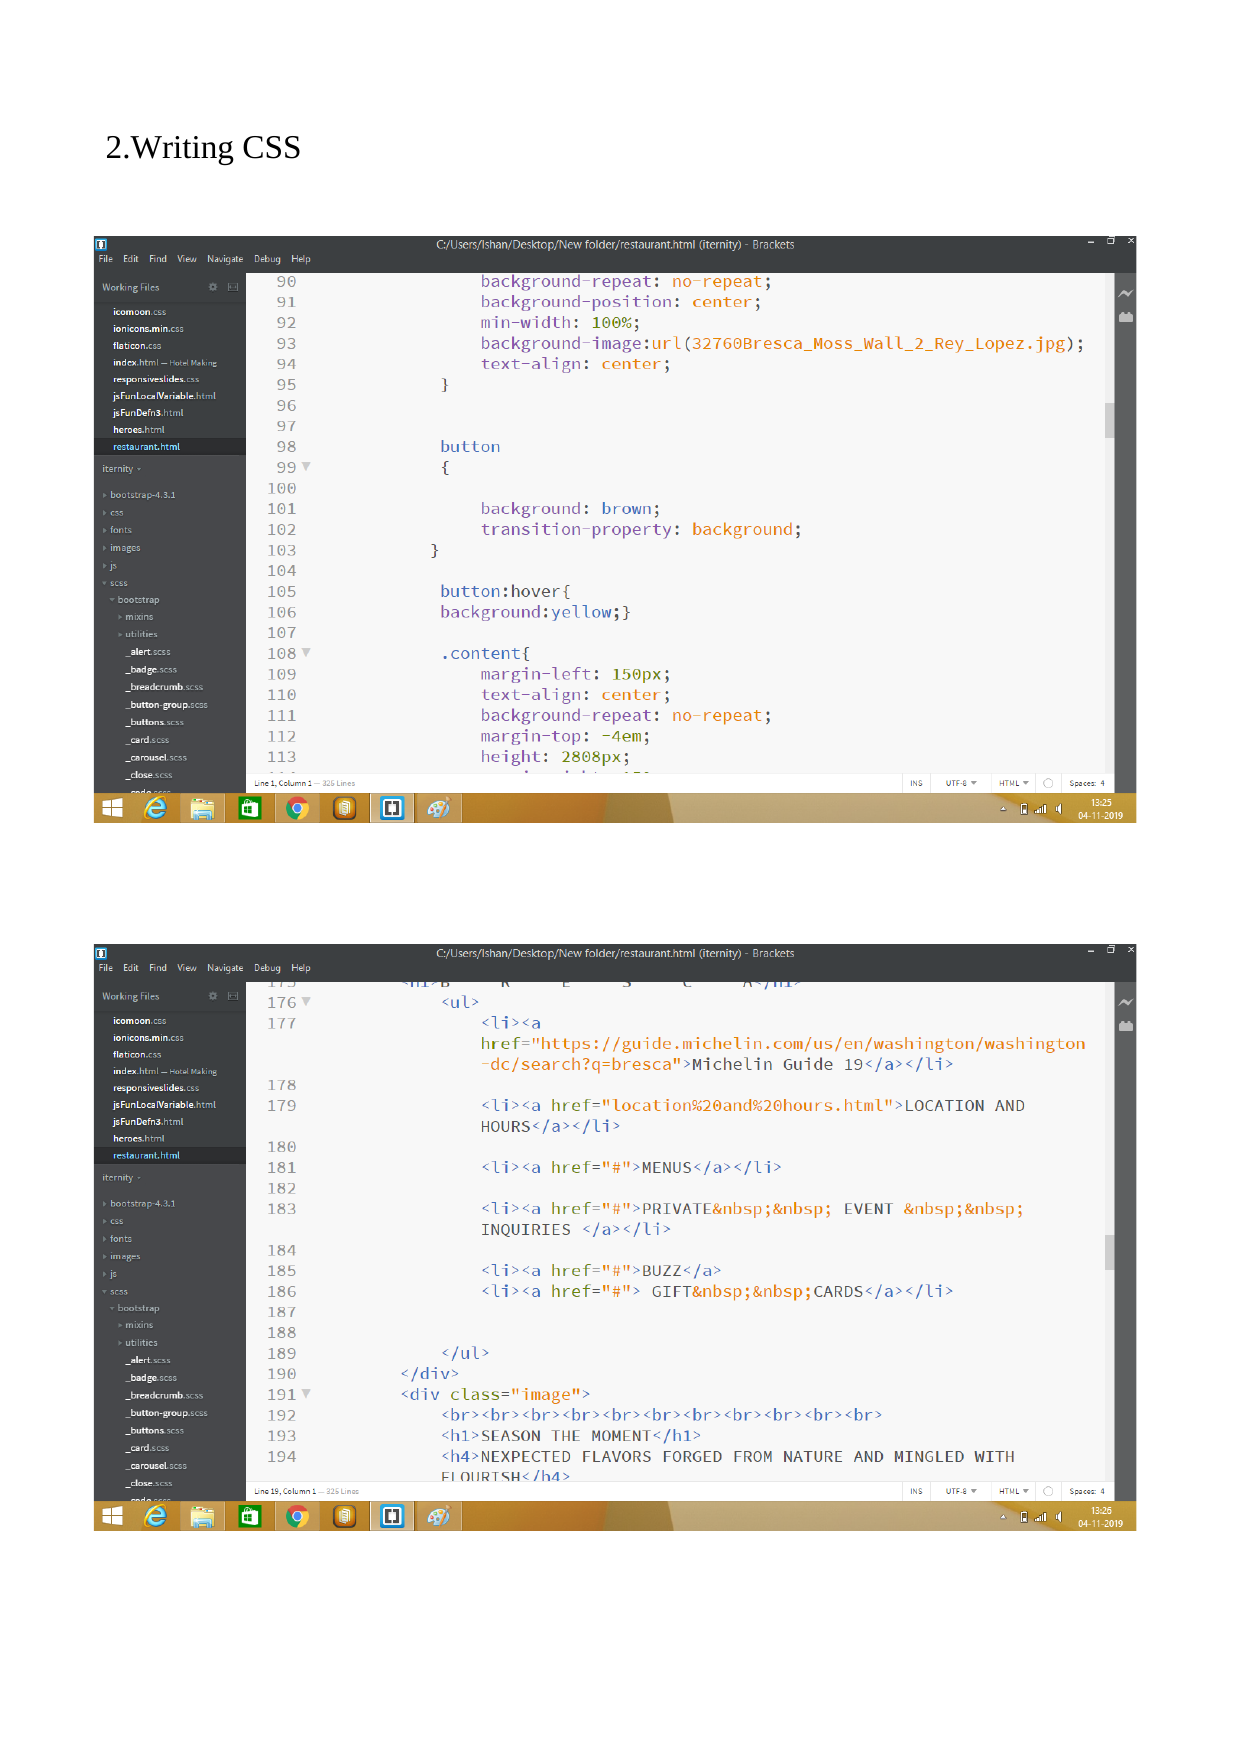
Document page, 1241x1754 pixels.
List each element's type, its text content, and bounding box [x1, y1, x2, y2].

text 2.Writing CSS [105, 127, 1136, 165]
picture [93, 236, 1137, 823]
picture [93, 944, 1137, 1531]
